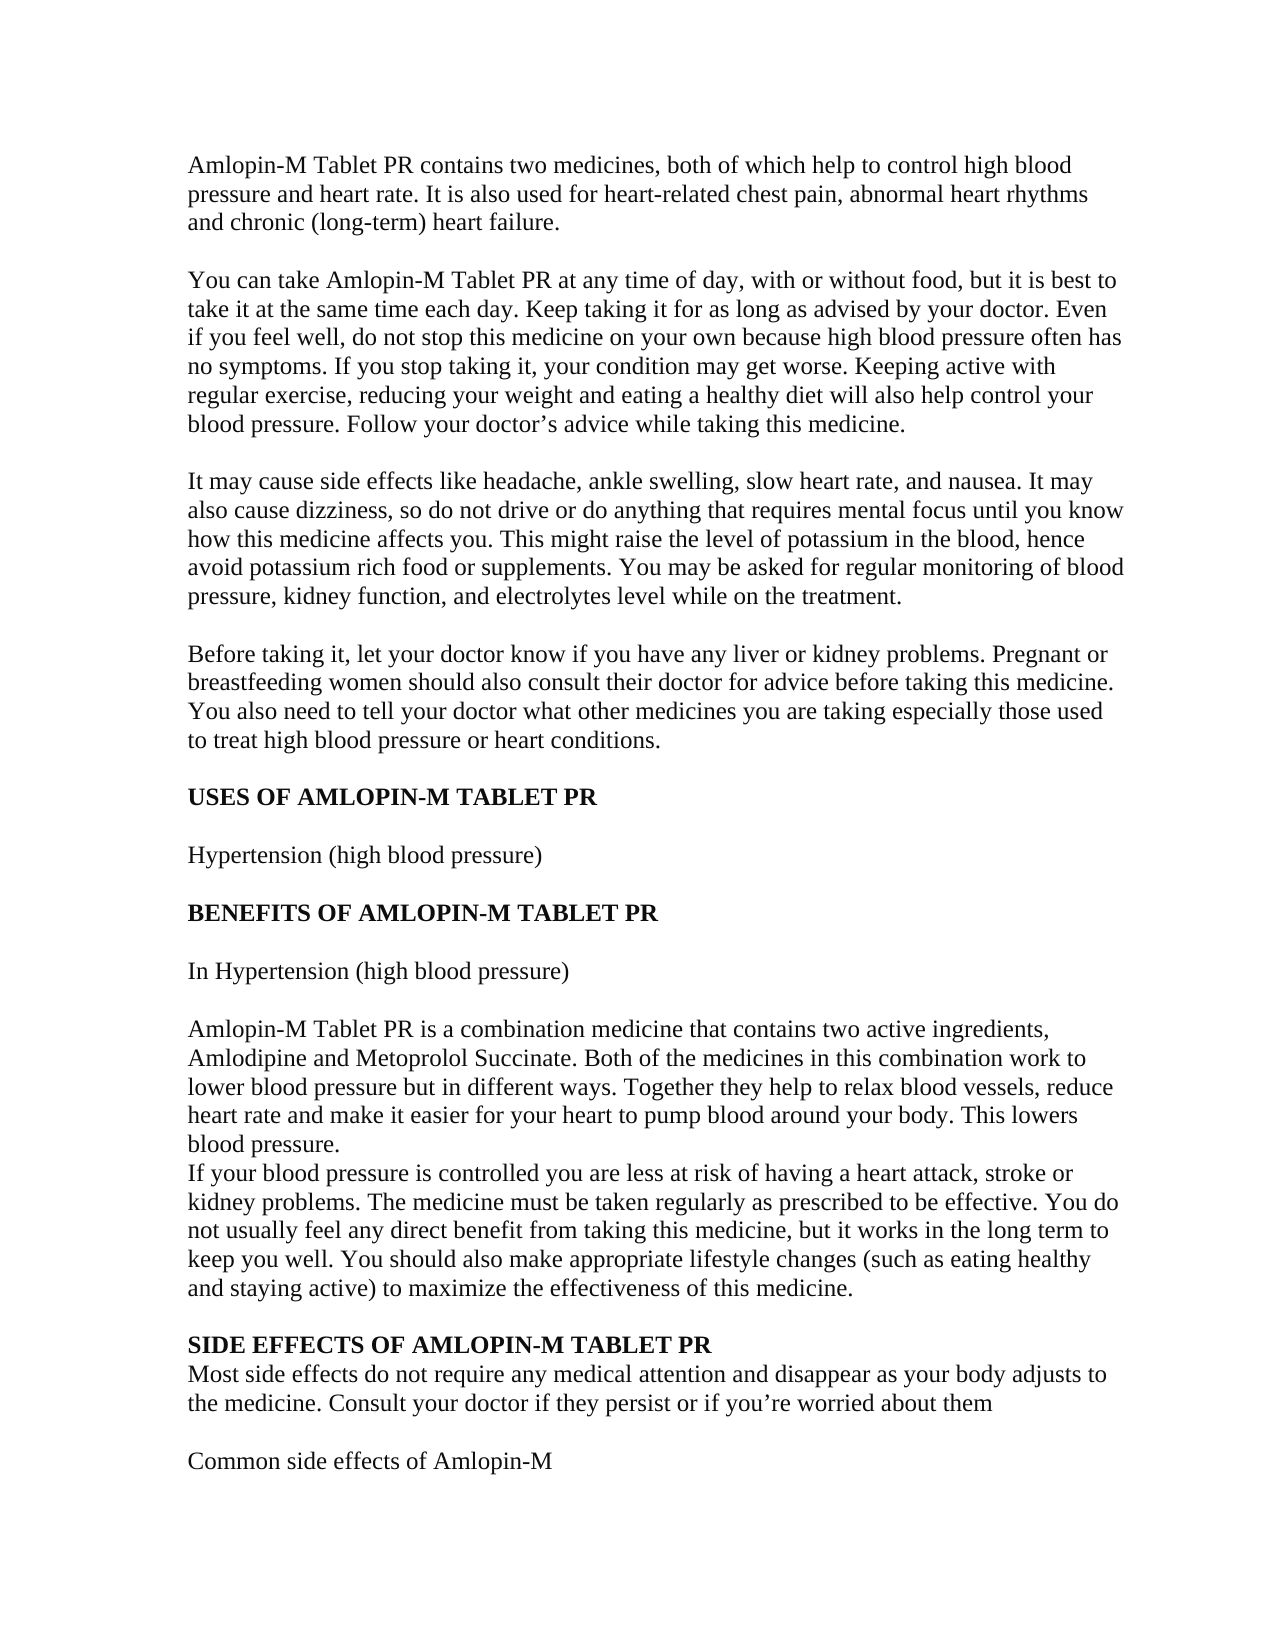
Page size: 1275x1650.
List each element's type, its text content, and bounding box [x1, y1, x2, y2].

text Common side effects of Amlopin-M [187, 1446, 1125, 1474]
text Amlopin-M Tablet PR contains two medicines, both of which help to control high blood pressure and heart rate. It is also used for heart-related chest pain, abnormal heart rhythms and chronic (long-term) heart failure. You can take Amlopin-M Tablet PR at any time of day, with or without food, but it is best to take it at the same time each day. Keep taking it for as long as advised by your doctor. Even if you feel well, do not stop this medicine on your own because high blood pressure often has no symptoms. If you stop taking it, your condition may get worse. Keeping active with regular exercise, reducing your weight and eating a healthy diet will also help control your blood pressure. Follow your doctor’s advice while taking this medicine. It may cause side effects like headache, ankle swelling, slow heart rate, and nausea. It may also cause dizziness, so do not drive or do anything that requires mental focus until you know how this medicine affects you. This might raise the level of potassium in the blood, hence avoid potassium rich food or supplements. You may be asked for regular monitoring of blood pressure, kidney function, and electrolytes level while on the treatment. Before taking it, let your doctor know if you have any liver or kidney problems. Pregnant or breastfeeding women should also consult their doctor for advice before taking this medicine. You also need to tell your doctor what other medicines you are taking especially those used to treat high blood pressure or heart conditions. [187, 150, 1125, 754]
text Hypertension (high blood pressure) [187, 840, 1125, 869]
text Most side effects do not require any medical attention and disappear as your body adjusts to the medicine. Consult your doctor if they persist or if you’re worried about them [187, 1359, 1125, 1417]
text SIDE EFFECTS OF AMLOPIN-M TABLET PR [187, 1330, 1125, 1359]
text In Hypertension (high blood pressure) [187, 956, 1125, 985]
text BENEFITS OF AMLOPIN-M TABLET PR [187, 898, 1125, 927]
text USES OF AMLOPIN-M TABLET PR [187, 782, 1125, 811]
text Amlopin-M Tablet PR is a combination medicine that contains two active ingredients, Amlodipine and Metoprolol Succinate. Both of the medicines in this combination work to lower blood pressure but in different ways. Together they help to relax blood vessels, reduce heart rate and make it easier for your heart to pump blood around your body. This lowers blood pressure. If your blood pressure is controlled you are less at risk of having a heart attack, stroke or kidney problems. The medicine must be taken regularly as prescribed to be effective. You do not usually feel any direct benefit from taking this medicine, but it works in the long term to keep you well. You should also make appropriate lifestyle changes (such as eating healthy and staying active) to maximize the effectiveness of this medicine. [187, 1014, 1125, 1302]
